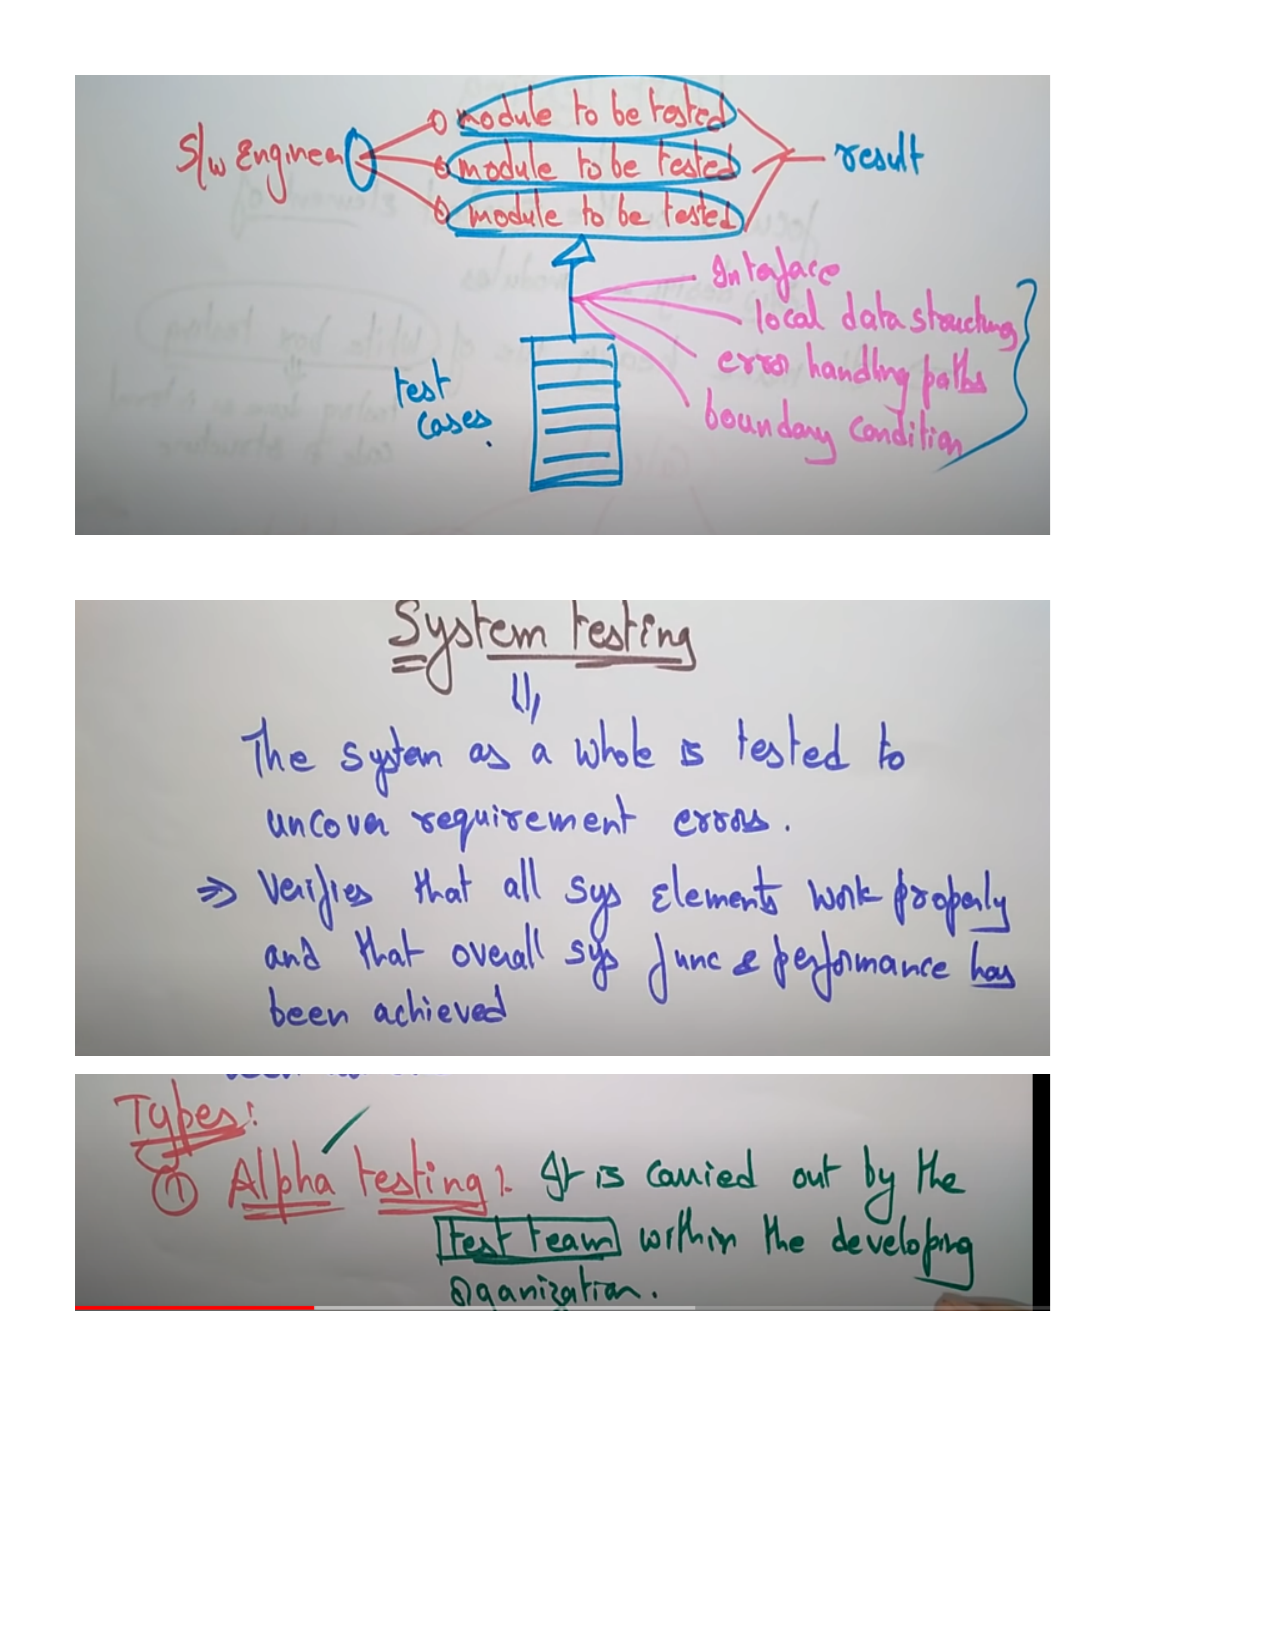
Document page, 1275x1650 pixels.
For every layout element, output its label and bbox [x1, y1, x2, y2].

picture [75, 75, 1050, 535]
picture [75, 600, 1050, 1056]
picture [75, 1074, 1050, 1311]
